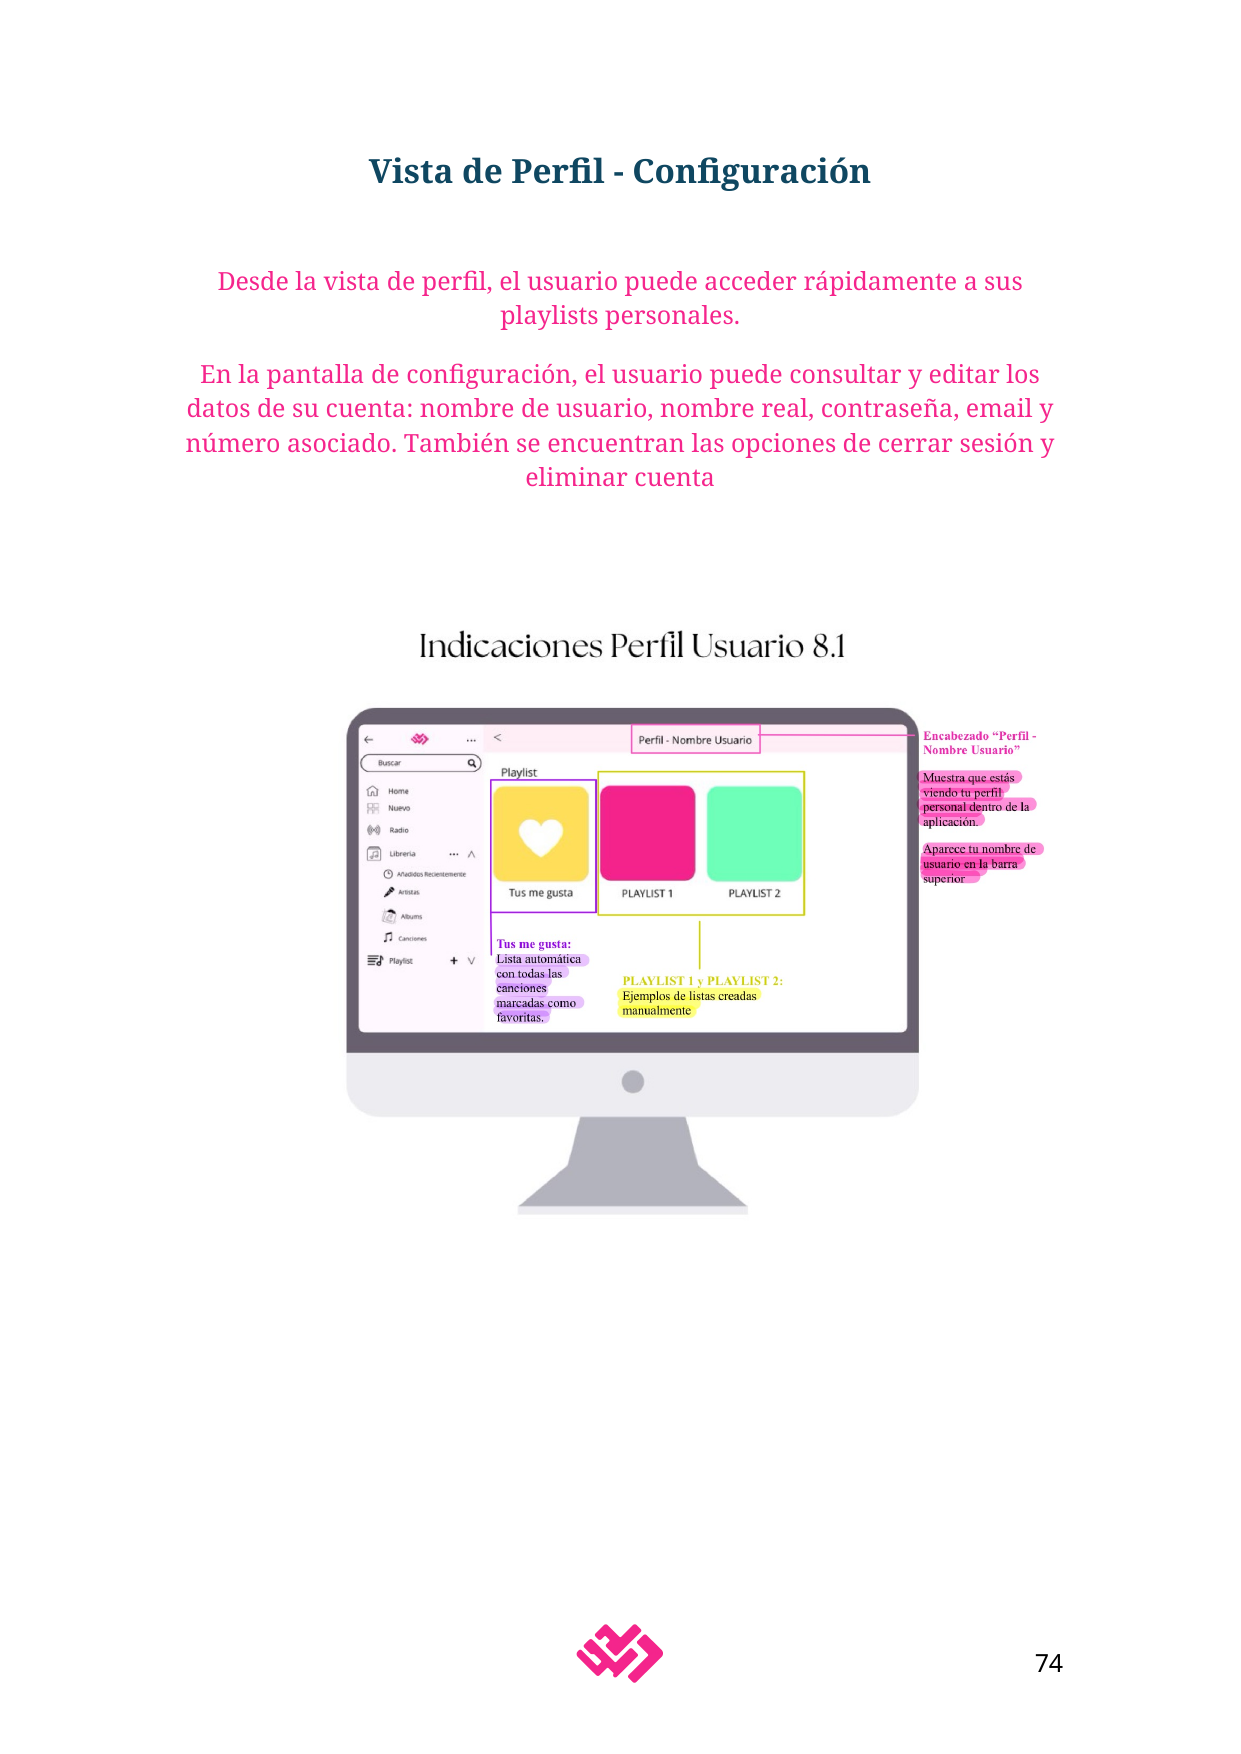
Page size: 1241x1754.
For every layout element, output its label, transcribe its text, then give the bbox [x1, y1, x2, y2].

text Desde la vista de perfil, el usuario puede acceder rápidamente a sus playlists personales. [177, 264, 1063, 332]
text En la pantalla de configuración, el usuario puede consultar y editar los datos de su cuenta: nombre de usuario, nombre real, contraseña, email y número asociado. También se encuentran las opciones de cerrar sesión y eliminar cuenta [177, 357, 1063, 493]
picture [177, 518, 1063, 1404]
picture [556, 1593, 684, 1720]
subtitle Vista de Perfil - Configuración [177, 148, 1063, 193]
